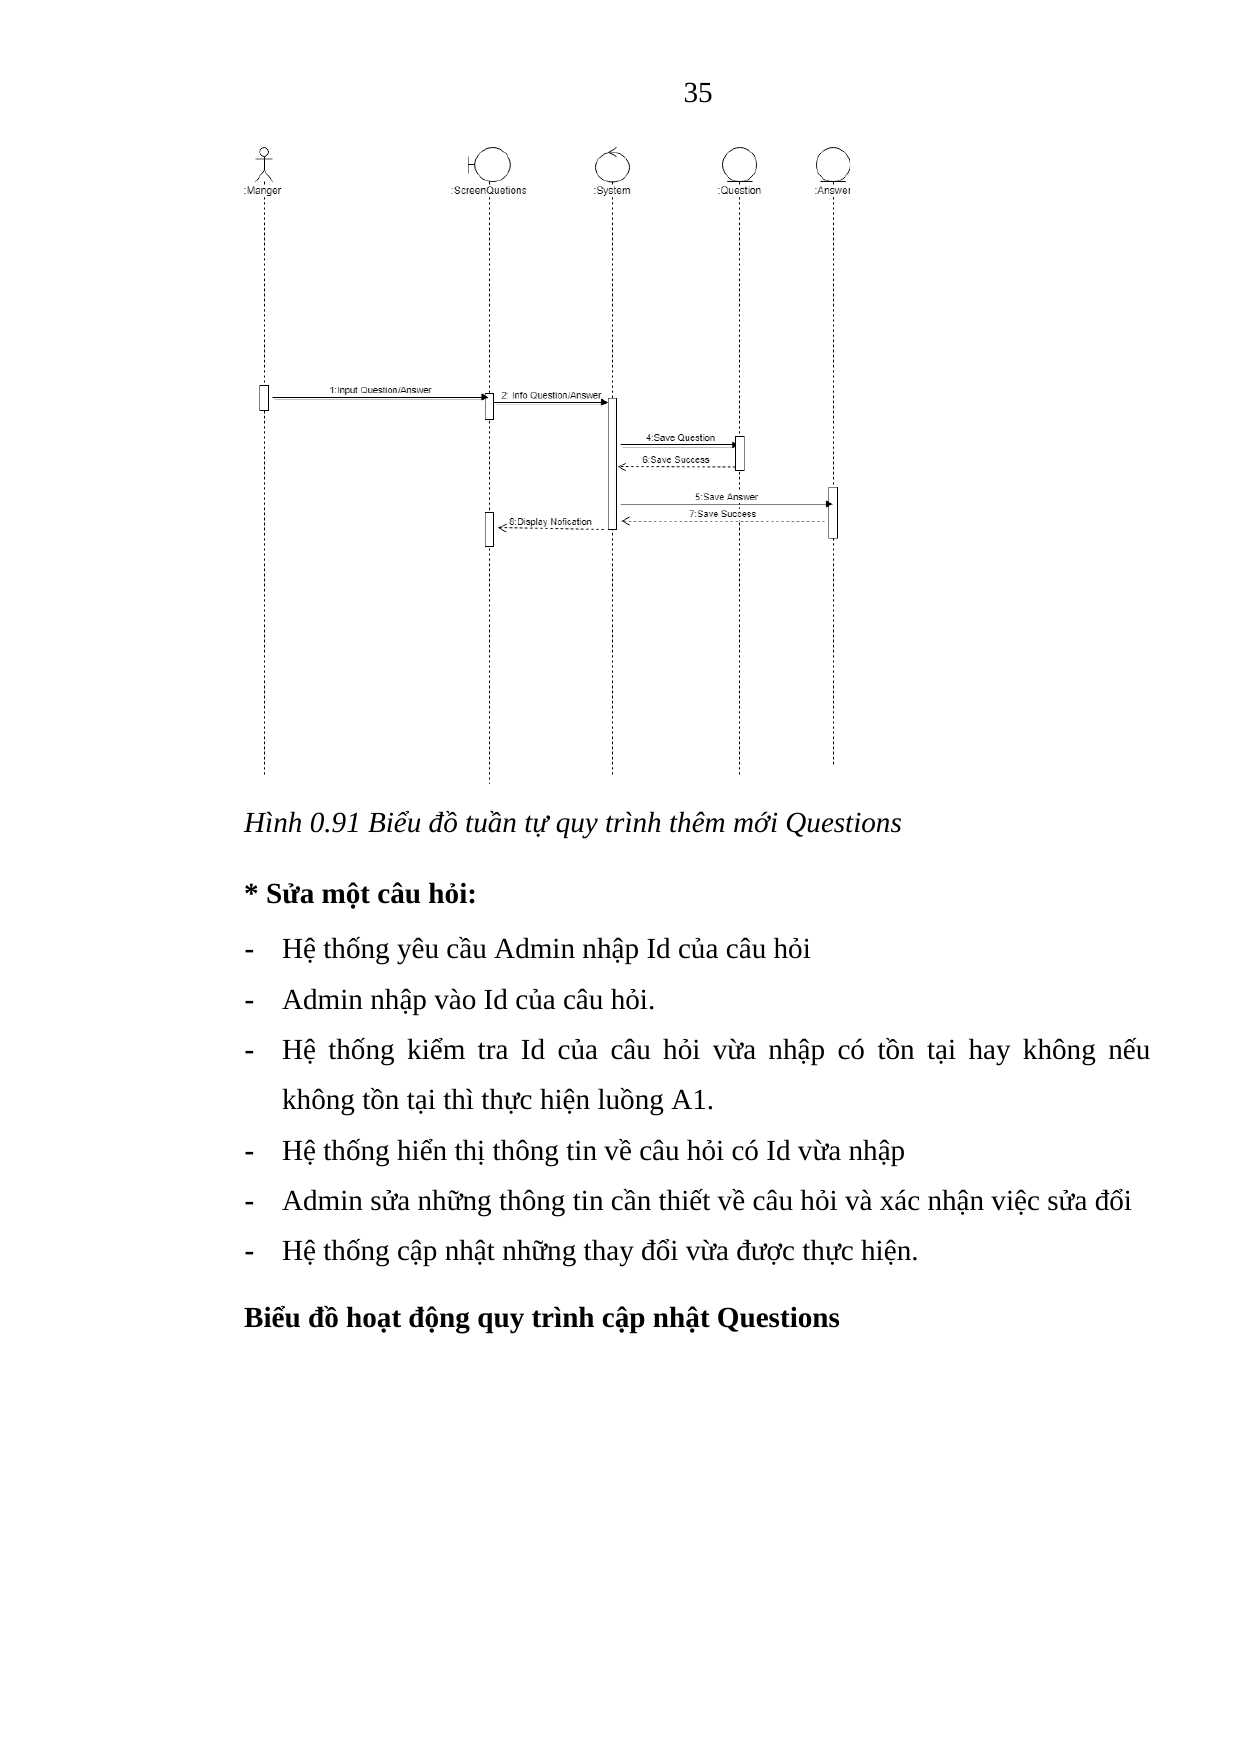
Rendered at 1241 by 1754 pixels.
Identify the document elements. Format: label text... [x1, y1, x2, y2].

list Hệ thống kiểm tra Id của câu hỏi vừa nhập có tồn tại hay không nếu không tồn tại thì thực hiện luồng A1. [244, 1032, 1152, 1116]
list Hệ thống yêu cầu Admin nhập Id của câu hỏi [244, 932, 1152, 965]
text Biểu đồ hoạt động quy trình cập nhật Questions [207, 1300, 1152, 1334]
text * Sửa một câu hỏi: [207, 876, 1152, 910]
list Admin nhập vào Id của câu hỏi. [244, 982, 1152, 1015]
list Hệ thống cập nhật những thay đổi vừa được thực hiện. [244, 1233, 1152, 1267]
list Admin sửa những thông tin cần thiết về câu hỏi và xác nhận việc sửa đổi [244, 1183, 1152, 1217]
list Hệ thống hiển thị thông tin về câu hỏi có Id vừa nhập [244, 1133, 1152, 1166]
picture [243, 147, 851, 784]
